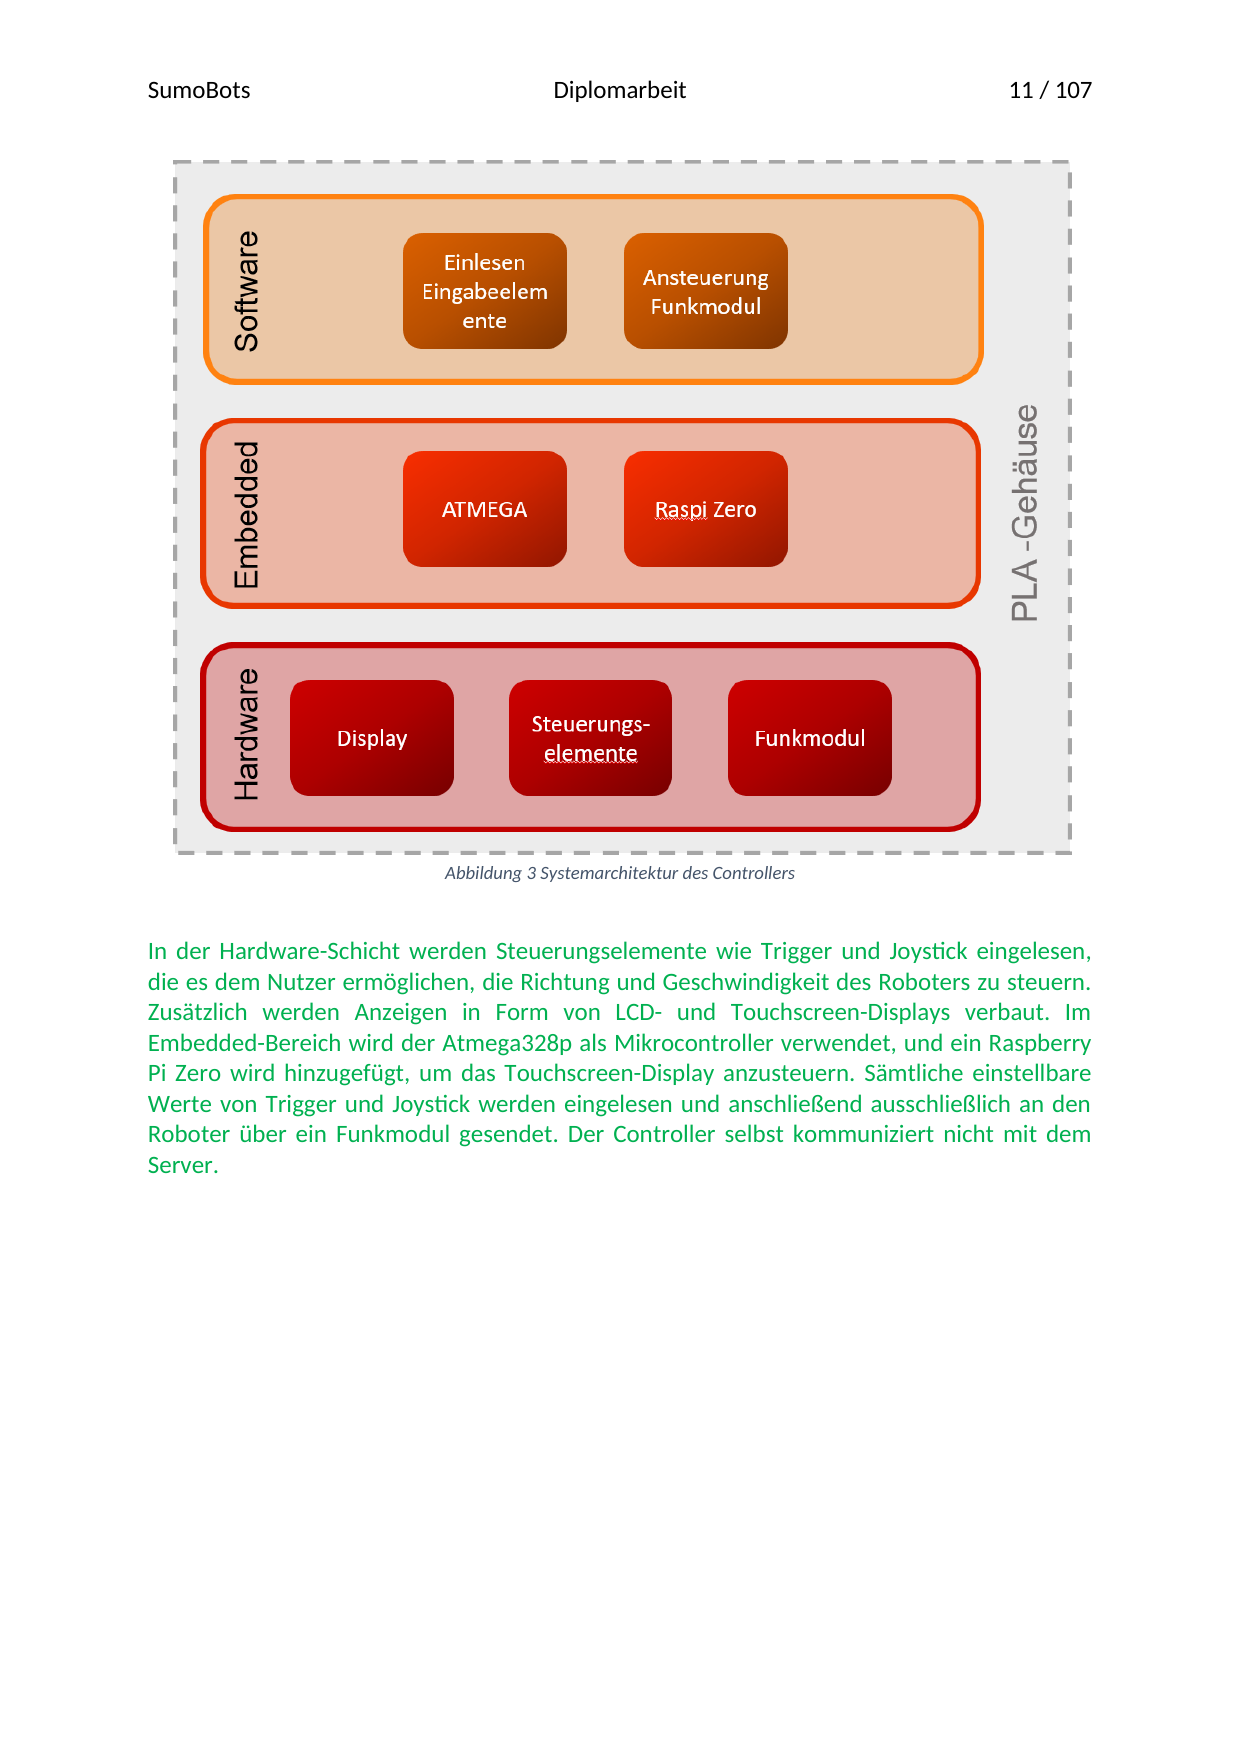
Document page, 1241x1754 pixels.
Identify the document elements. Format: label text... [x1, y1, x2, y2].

text In der Hardware-Schicht werden Steuerungselemente wie Trigger und Joystick eingelesen, die es dem Nutzer ermöglichen, die Richtung und Geschwindigkeit des Roboters zu steuern. Zusätzlich werden Anzeigen in Form von LCD- und Touchscreen-Displays verbaut. Im Embedded-Bereich wird der Atmega328p als Mikrocontroller verwendet, und ein Raspberry Pi Zero wird hinzugefügt, um das Touchscreen-Display anzusteuern. Sämtliche einstellbare Werte von Trigger und Joystick werden eingelesen und anschließend ausschließlich an den Roboter über ein Funkmodul gesendet. Der Controller selbst kommuniziert nicht mit dem Server. [148, 935, 1093, 1179]
picture [147, 147, 1093, 861]
text Abbildung 3 Systemarchitektur des Controllers [148, 861, 1093, 884]
